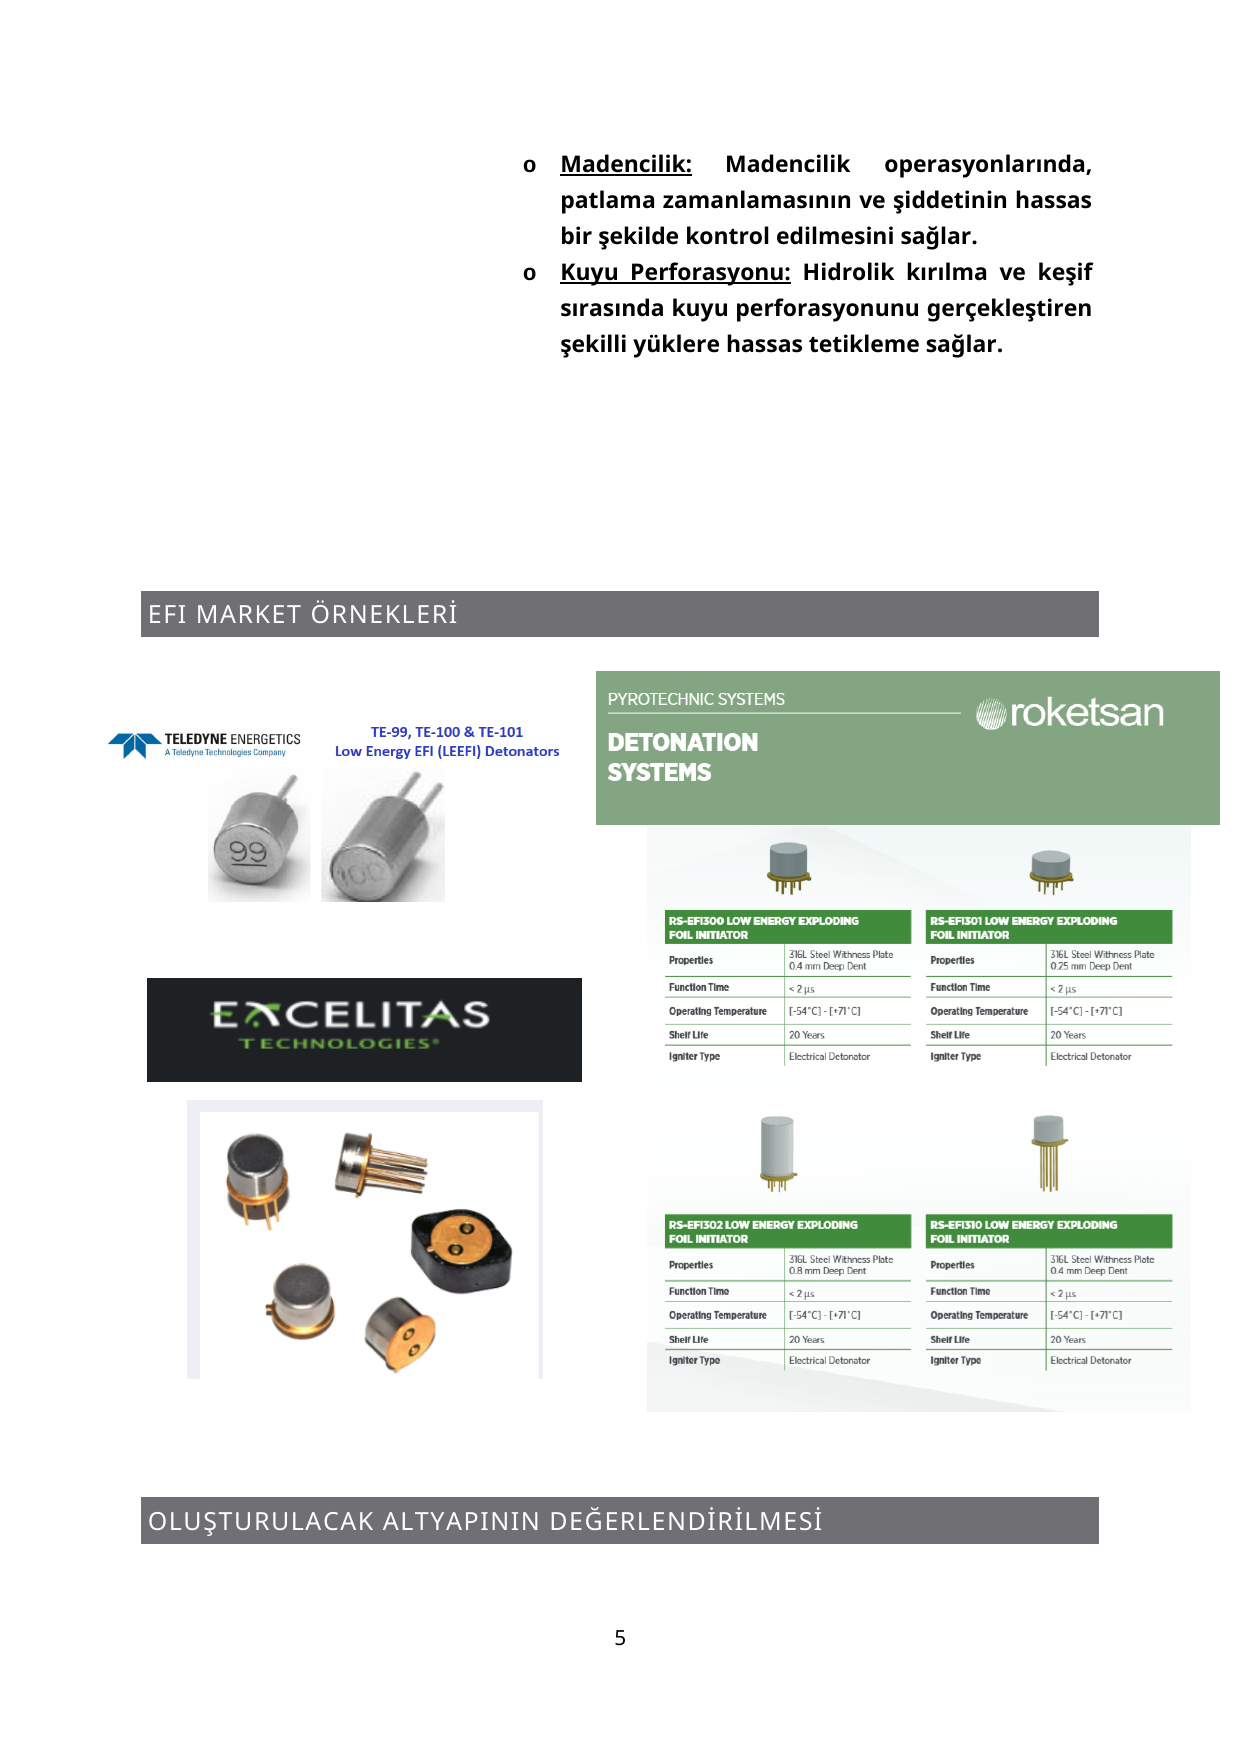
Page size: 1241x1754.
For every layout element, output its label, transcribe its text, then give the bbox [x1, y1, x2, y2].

picture [187, 766, 445, 902]
picture [92, 714, 579, 761]
picture [187, 1100, 543, 1379]
picture [596, 671, 1220, 825]
subtitle oLUŞTURULACAK ALTYAPININ DEĞERLENDİRİLMESİ [148, 1504, 1093, 1537]
list Kuyu Perforasyonu: Hidrolik kırılma ve keşif sırasında kuyu perforasyonunu gerçekleştiren şekilli yüklere hassas tetikleme sağlar. [523, 256, 1093, 359]
subtitle EFI Market Örnekleri [148, 597, 1093, 631]
picture [647, 826, 1191, 1412]
list Madencilik: Madencilik operasyonlarında, patlama zamanlamasının ve şiddetinin hassas bir şekilde kontrol edilmesini sağlar. [523, 148, 1093, 251]
picture [147, 978, 582, 1082]
